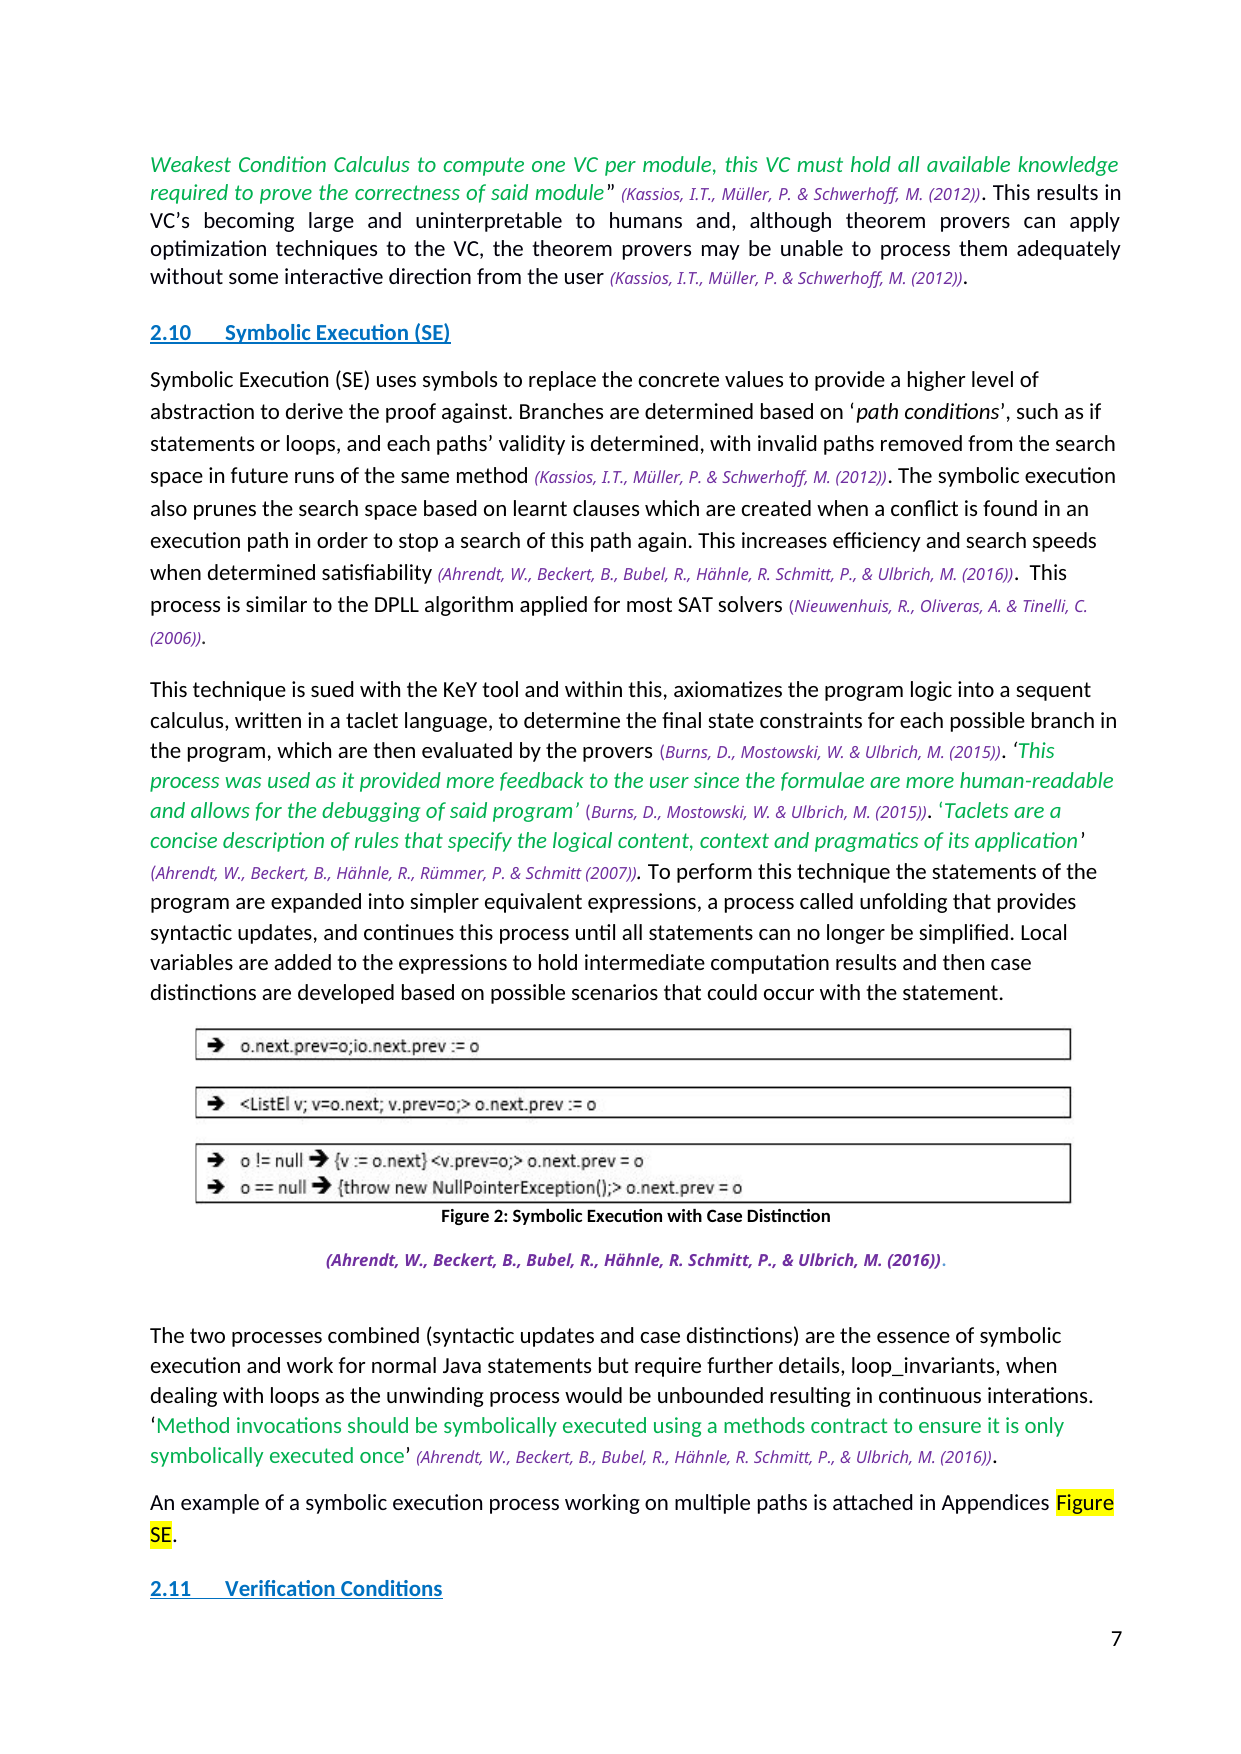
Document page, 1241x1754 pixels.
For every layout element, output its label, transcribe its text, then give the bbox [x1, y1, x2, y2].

subtitle 2.11 Verification Conditions [150, 1574, 1122, 1602]
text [150, 150, 1122, 290]
picture [195, 1025, 1077, 1205]
text This technique is sued with the KeY tool and within this, axiomatizes the program logic into a sequent calculus, written in a taclet language, to determine the final state constraints for each possible branch in the program, which are then evaluated by the provers (Burns, D., Mostowski, W. & Ulbrich, M. (2015)). ‘This process was used as it provided more feedback to the user since the formulae are more human-readable and allows for the debugging of said program’ (Burns, D., Mostowski, W. & Ulbrich, M. (2015)). ‘Taclets are a concise description of rules that specify the logical content, context and pragmatics of its application’ (Ahrendt, W., Beckert, B., Hähnle, R., Rümmer, P. & Schmitt (2007)). To perform this technique the statements of the program are expanded into simpler equivalent expressions, a process called unfolding that provides syntactic updates, and continues this process until all statements can no longer be simplified. Local variables are added to the expressions to hold intermediate computation results and then case distinctions are developed based on possible scenarios that could occur with the statement. [150, 676, 1122, 1006]
list An example of a symbolic execution process working on multiple paths is attached in Appendices Figure SE. [150, 1488, 1122, 1549]
text The two processes combined (syntactic updates and case distinctions) are the essence of symbolic execution and work for normal Java statements but require further details, loop_invariants, when dealing with loops as the unwinding process would be unbounded resulting in continuous interations. ‘Method invocations should be symbolically executed using a methods contract to ensure it is only symbolically executed once’ (Ahrendt, W., Beckert, B., Bubel, R., Hähnle, R. Schmitt, P., & Ulbrich, M. (2016)). [150, 1321, 1122, 1469]
list Symbolic Execution (SE) uses symbols to replace the concrete values to provide a higher level of abstraction to derive the proof against. Branches are determined based on ‘path conditions’, such as if statements or loops, and each paths’ validity is determined, with invalid paths removed from the search space in future runs of the same method (Kassios, I.T., Müller, P. & Schwerhoff, M. (2012)). The symbolic execution also prunes the search space based on learnt clauses which are created when a conflict is found in an execution path in order to stop a search of this path again. This increases efficiency and search speeds when determined satisfiability (Ahrendt, W., Beckert, B., Bubel, R., Hähnle, R. Schmitt, P., & Ulbrich, M. (2016)). This process is similar to the DPLL algorithm applied for most SAT solvers (Nieuwenhuis, R., Oliveras, A. & Tinelli, C. (2006)). [150, 365, 1122, 651]
text Figure 2: Symbolic Execution with Case Distinction [150, 1204, 1122, 1227]
subtitle 2.10 Symbolic Execution (SE) [150, 318, 1122, 346]
text (Ahrendt, W., Beckert, B., Bubel, R., Hähnle, R. Schmitt, P., & Ulbrich, M. (2016)). [150, 1248, 1122, 1271]
